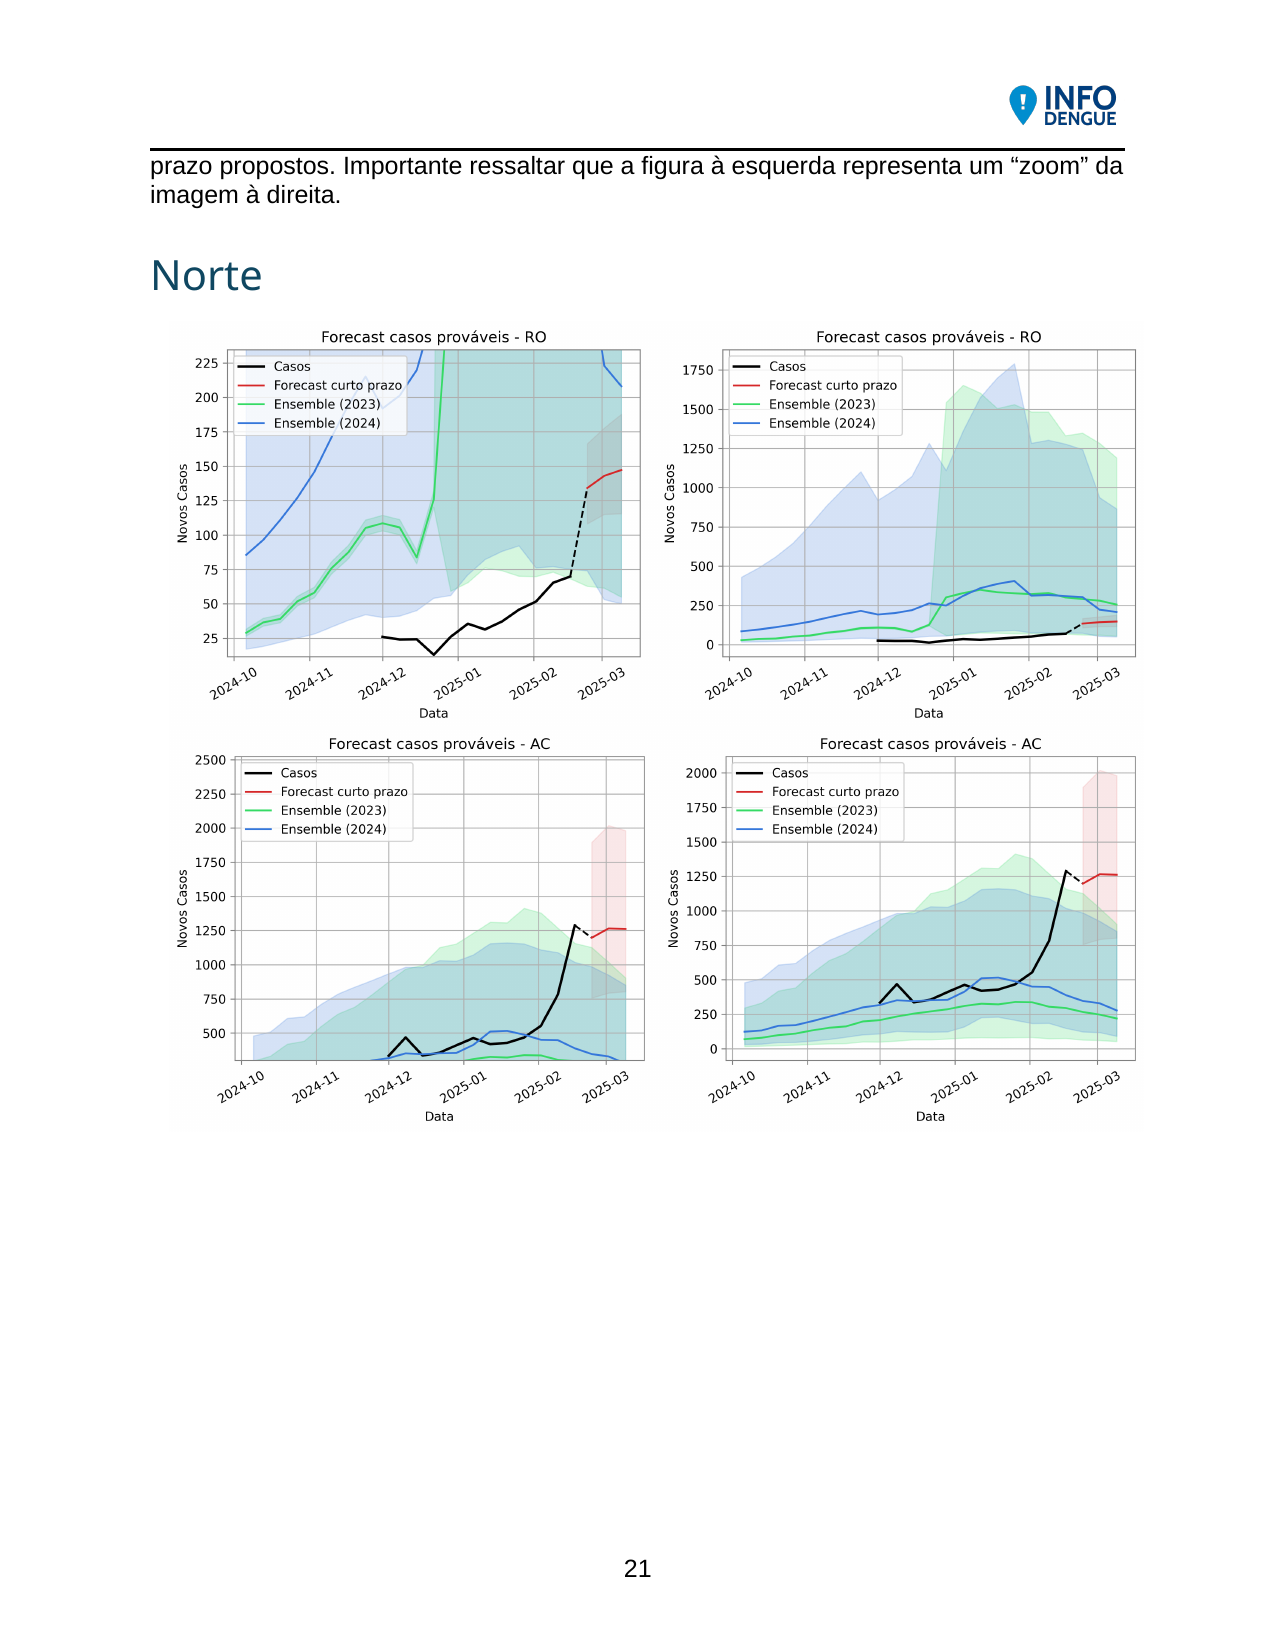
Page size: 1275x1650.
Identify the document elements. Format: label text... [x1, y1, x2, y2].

subtitle Norte [150, 246, 1125, 303]
picture [168, 321, 1144, 1132]
picture [1000, 75, 1125, 136]
